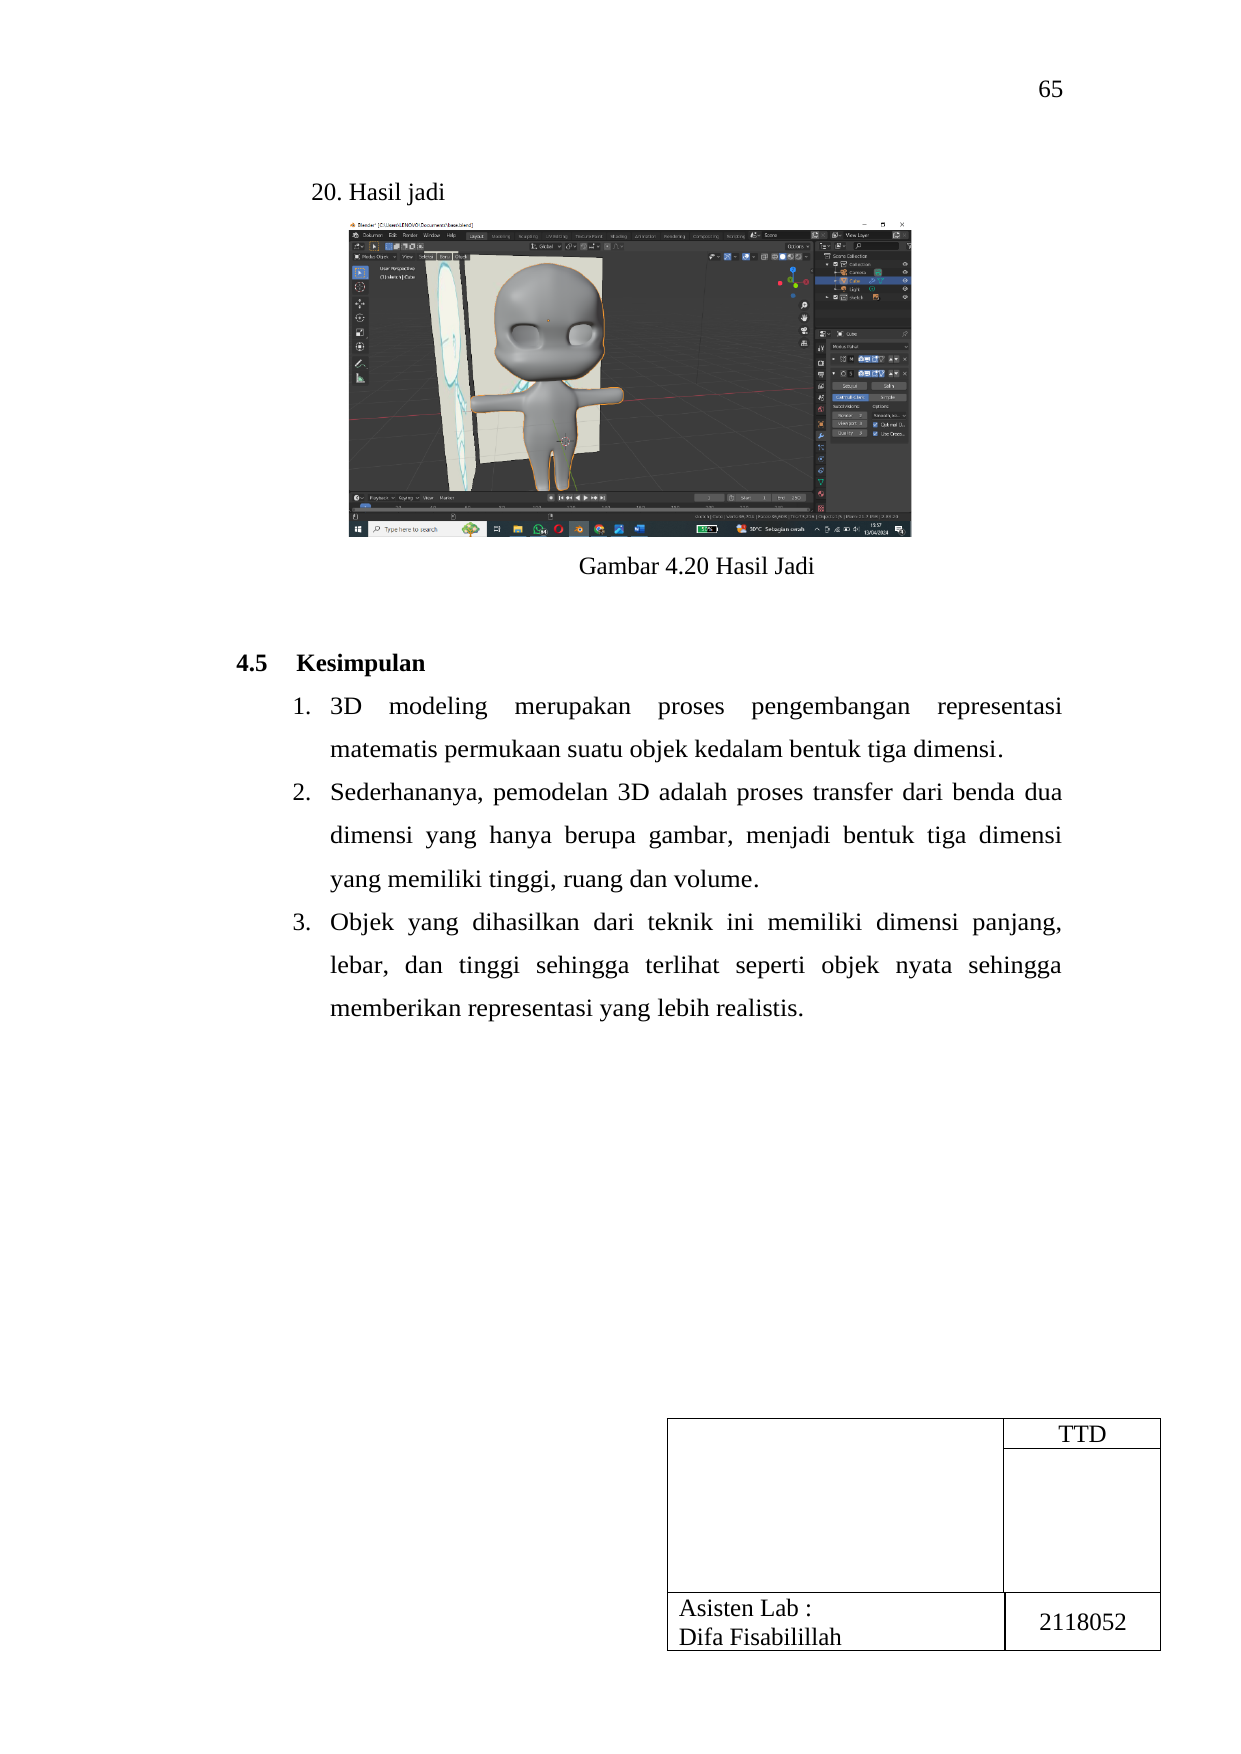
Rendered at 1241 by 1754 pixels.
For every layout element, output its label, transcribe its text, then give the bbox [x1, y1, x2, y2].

list Sederhananya, pemodelan 3D adalah proses transfer dari benda dua dimensi yang hanya berupa gambar, menjadi bentuk tiga dimensi yang memiliki tinggi, ruang dan volume. [292, 777, 1063, 892]
list 3D modeling merupakan proses pengembangan representasi matematis permukaan suatu objek kedalam bentuk tiga dimensi. [292, 691, 1063, 763]
subtitle Kesimpulan [236, 648, 1063, 677]
subtitle Hasil Jadi [330, 551, 1063, 580]
list Hasil jadi [311, 177, 1063, 206]
list Objek yang dihasilkan dari teknik ini memiliki dimensi panjang, lebar, dan tinggi sehingga terlihat seperti objek nyata sehingga memberikan representasi yang lebih realistis. [292, 907, 1063, 1022]
picture [348, 220, 912, 537]
